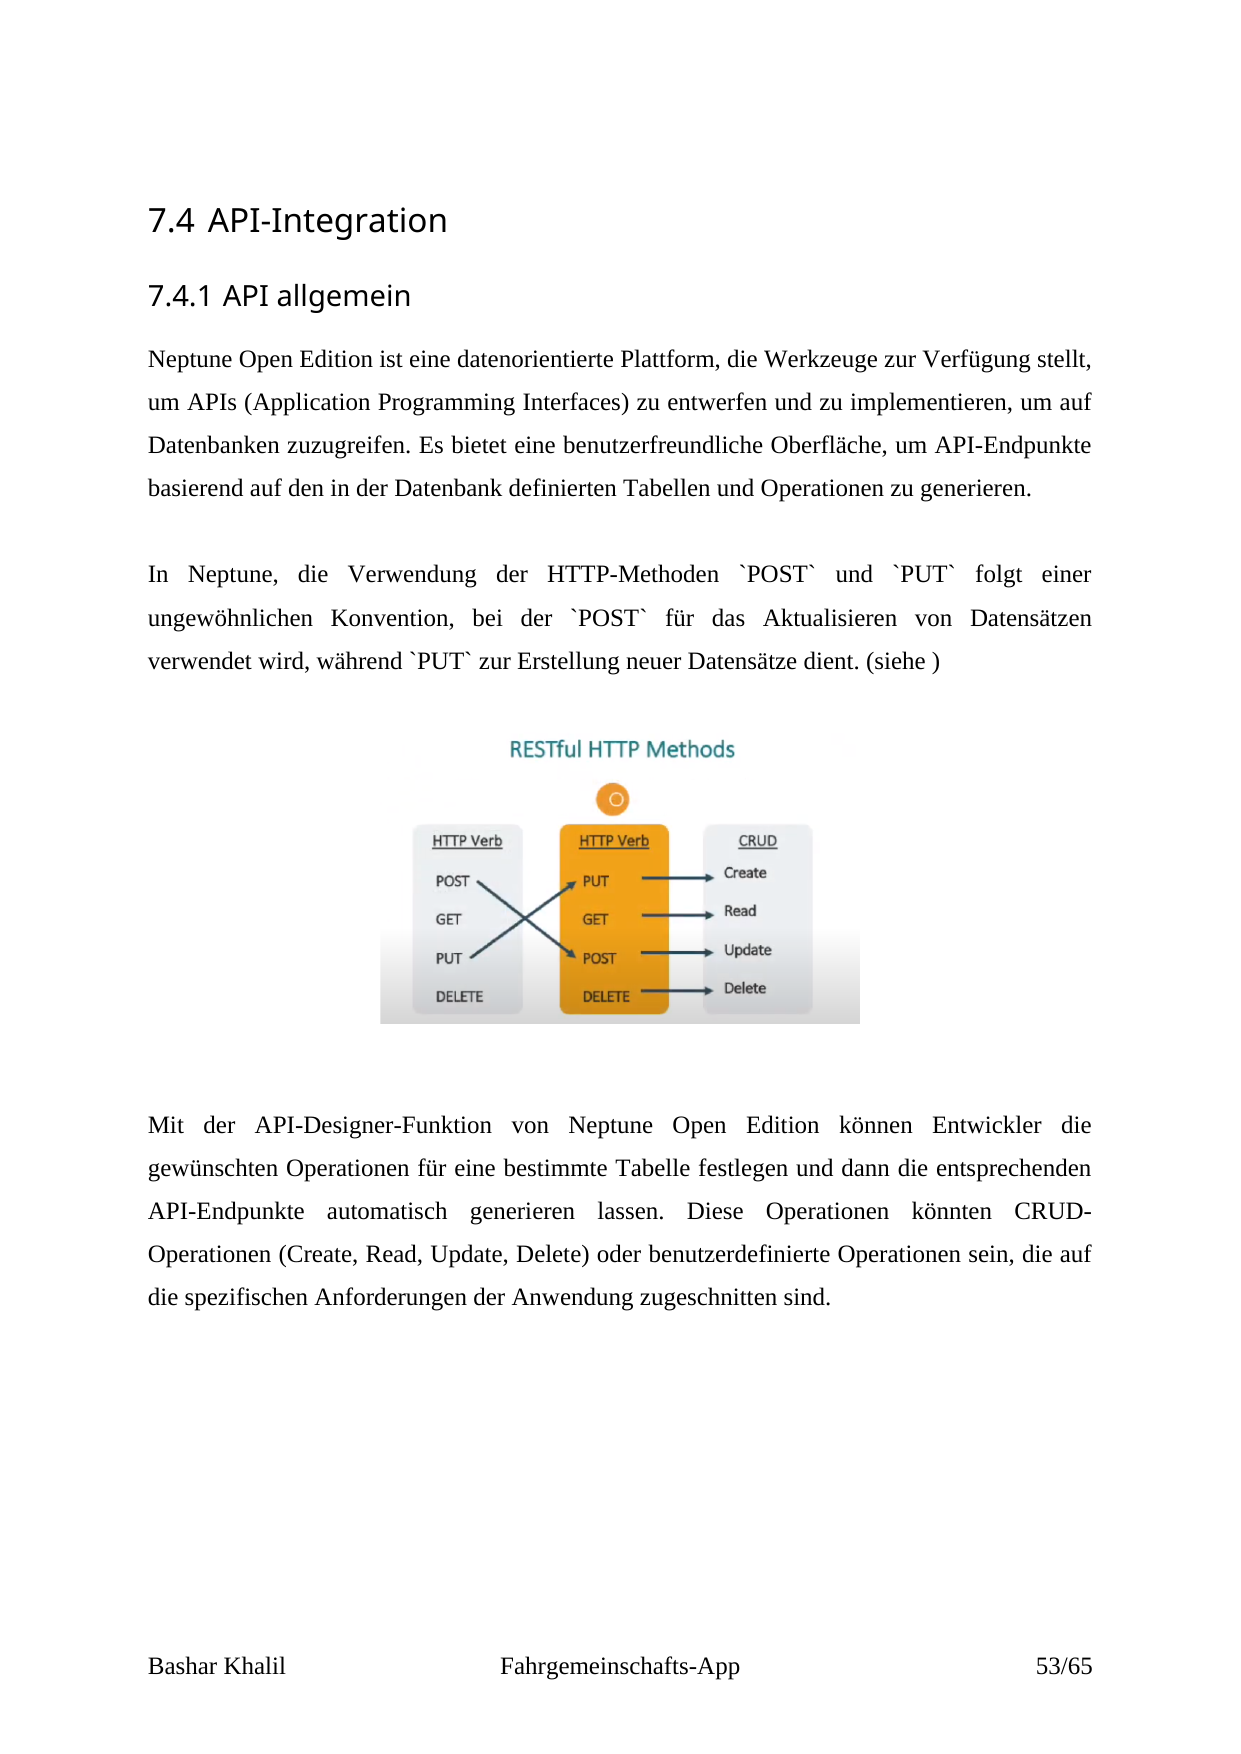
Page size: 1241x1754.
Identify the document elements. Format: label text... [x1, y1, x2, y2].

text In Neptune, die Verwendung der HTTP-Methoden `POST` und `PUT` folgt einer ungewöhnlichen Konvention, bei der `POST` für das Aktualisieren von Datensätzen verwendet wird, während `PUT` zur Erstellung neuer Datensätze dient. (siehe ) [148, 559, 1093, 674]
subtitle API allgemein [148, 276, 1093, 315]
picture [380, 732, 860, 1024]
text Mit der API-Designer-Funktion von Neptune Open Edition können Entwickler die gewünschten Operationen für eine bestimmte Tabelle festlegen und dann die entsprechenden API-Endpunkte automatisch generieren lassen. Diese Operationen könnten CRUD-Operationen (Create, Read, Update, Delete) oder benutzerdefinierte Operationen sein, die auf die spezifischen Anforderungen der Anwendung zugeschnitten sind. [148, 1110, 1093, 1311]
text Neptune Open Edition ist eine datenorientierte Plattform, die Werkzeuge zur Verfügung stellt, um APIs (Application Programming Interfaces) zu entwerfen und zu implementieren, um auf Datenbanken zuzugreifen. Es bietet eine benutzerfreundliche Oberfläche, um API-Endpunkte basierend auf den in der Datenbank definierten Tabellen und Operationen zu generieren. [148, 344, 1093, 502]
subtitle API-Integration [148, 197, 1093, 243]
